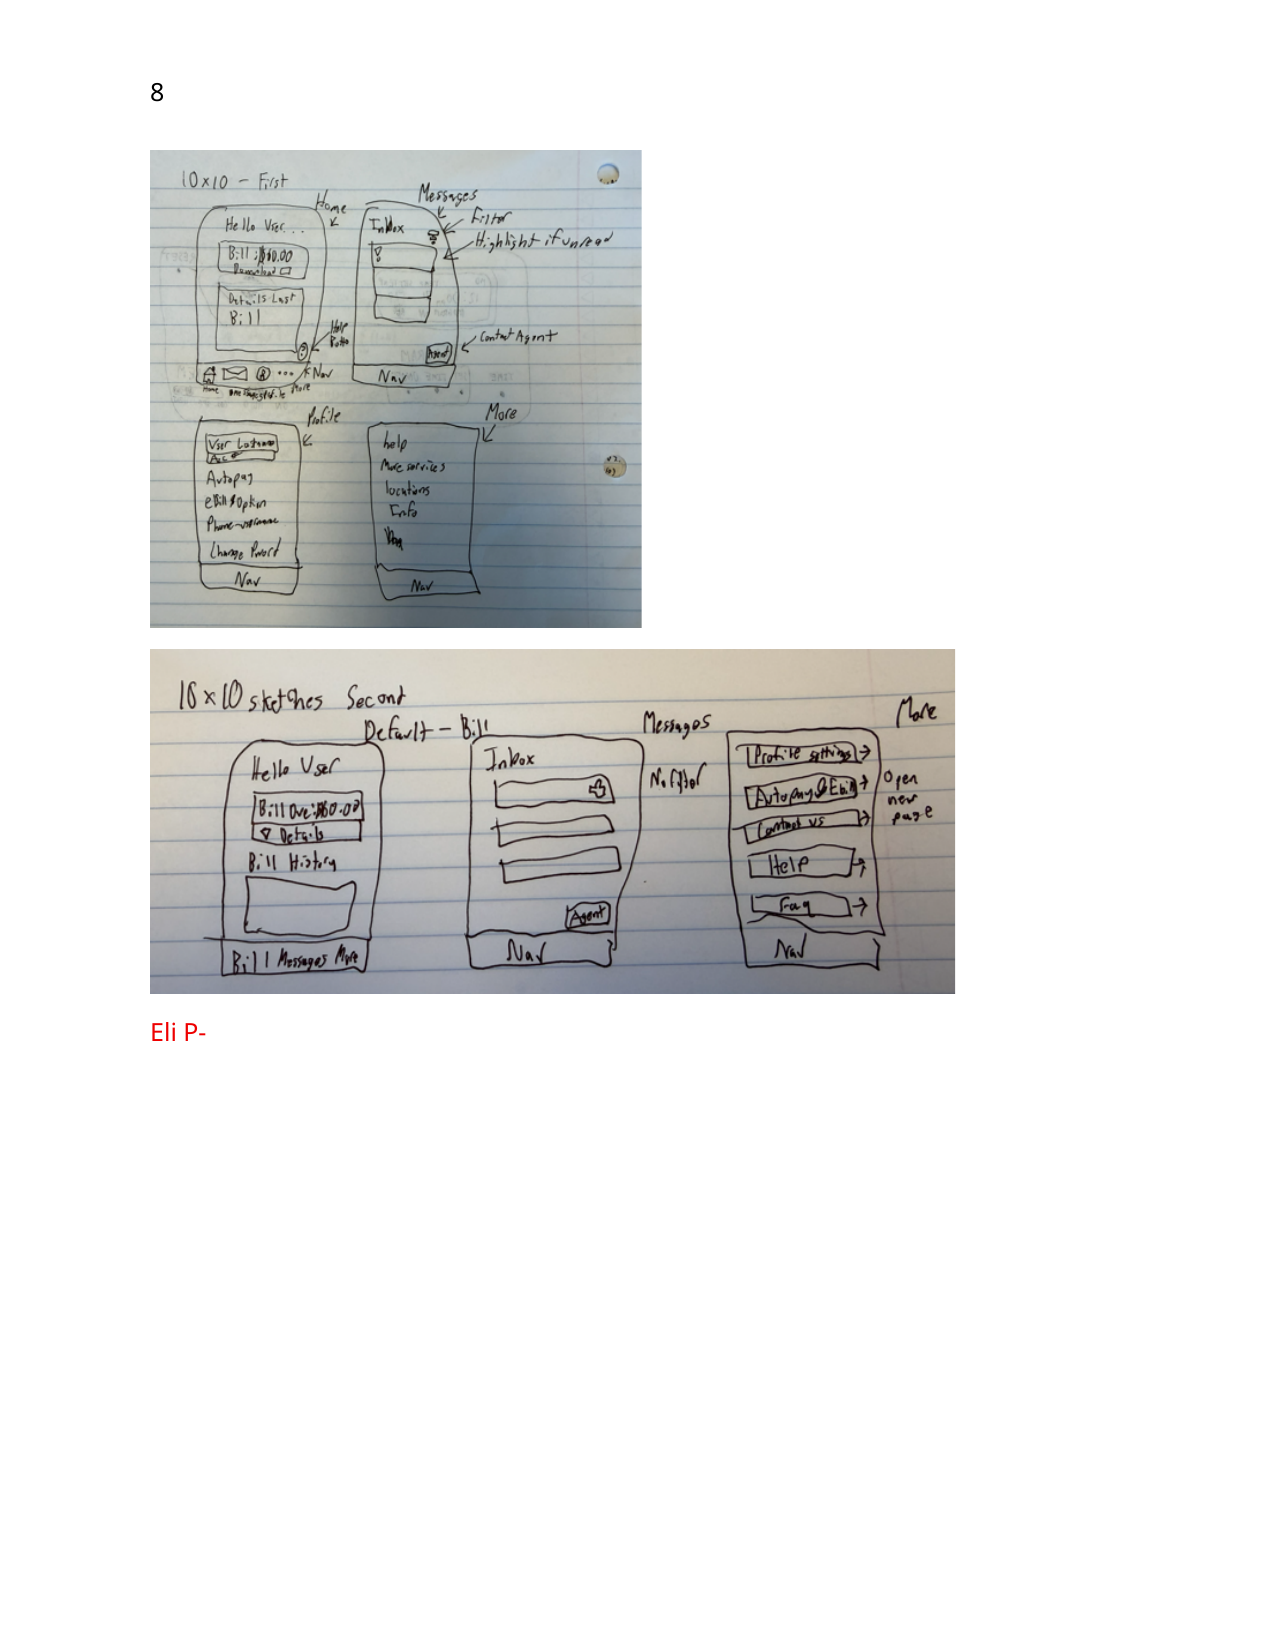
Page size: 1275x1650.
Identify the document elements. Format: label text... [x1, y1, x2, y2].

picture [150, 649, 956, 994]
text Eli P- [150, 1015, 1125, 1049]
picture [150, 150, 642, 628]
